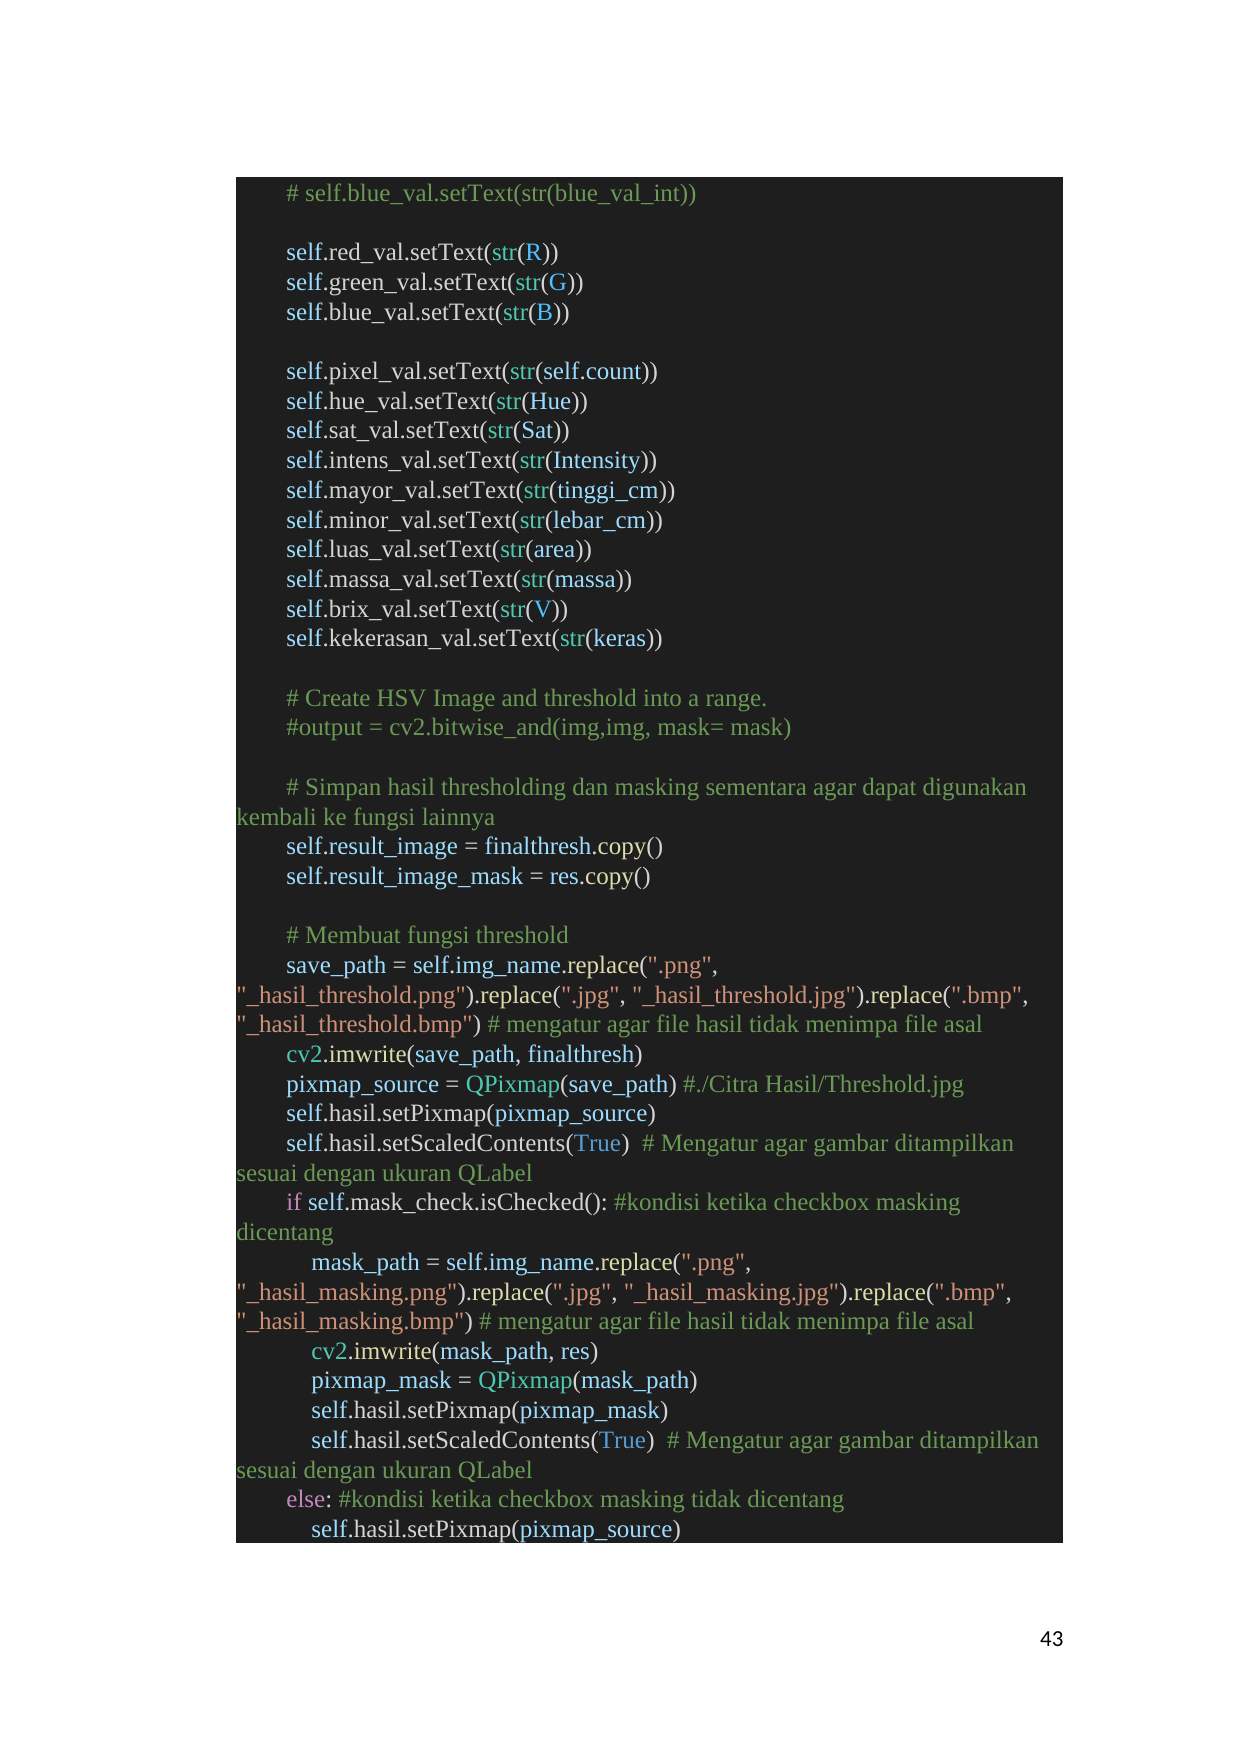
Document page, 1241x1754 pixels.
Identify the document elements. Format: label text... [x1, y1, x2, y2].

text self.red_val.setText(str(R)) [236, 237, 1063, 266]
text self.result_image = finalthresh.copy() [236, 830, 1063, 860]
text if self.mask_check.isChecked(): #kondisi ketika checkbox masking dicentang [236, 1187, 1063, 1246]
text self.hasil.setPixmap(pixmap_source) [236, 1097, 1063, 1127]
text # Simpan hasil thresholding dan masking sementara agar dapat digunakan kembali ke fungsi lainnya [236, 771, 1063, 830]
text self.massa_val.setText(str(massa)) [236, 563, 1063, 593]
text self.sat_val.setText(str(Sat)) [236, 415, 1063, 444]
text pixmap_source = QPixmap(save_path) #./Citra Hasil/Threshold.jpg [236, 1068, 1063, 1097]
text self.result_image_mask = res.copy() [236, 860, 1063, 890]
text self.hasil.setScaledContents(True) # Mengatur agar gambar ditampilkan sesuai dengan ukuran QLabel [236, 1127, 1063, 1187]
text self.luas_val.setText(str(area)) [236, 533, 1063, 563]
text self.hasil.setPixmap(pixmap_mask) [236, 1394, 1063, 1424]
text # Membuat fungsi threshold [236, 919, 1063, 949]
text else: #kondisi ketika checkbox masking tidak dicentang [236, 1483, 1063, 1513]
text self.green_val.setText(str(G)) [236, 266, 1063, 296]
text save_path = self.img_name.replace(".png", "_hasil_threshold.png").replace(".jpg", "_hasil_threshold.jpg").replace(".bmp", "_hasil_threshold.bmp") # mengatur agar file hasil tidak menimpa file asal [236, 949, 1063, 1038]
text #output = cv2.bitwise_and(img,img, mask= mask) [236, 712, 1063, 741]
text pixmap_mask = QPixmap(mask_path) [236, 1365, 1063, 1394]
text self.minor_val.setText(str(lebar_cm)) [236, 504, 1063, 533]
text cv2.imwrite(save_path, finalthresh) [236, 1038, 1063, 1068]
text self.intens_val.setText(str(Intensity)) [236, 444, 1063, 474]
text self.blue_val.setText(str(B)) [236, 296, 1063, 326]
text # Create HSV Image and threshold into a range. [236, 682, 1063, 712]
text self.kekerasan_val.setText(str(keras)) [236, 622, 1063, 652]
text mask_path = self.img_name.replace(".png", "_hasil_masking.png").replace(".jpg", "_hasil_masking.jpg").replace(".bmp", "_hasil_masking.bmp") # mengatur agar file hasil tidak menimpa file asal [236, 1246, 1063, 1335]
text self.pixel_val.setText(str(self.count)) [236, 355, 1063, 385]
text # self.blue_val.setText(str(blue_val_int)) [236, 177, 1063, 207]
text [236, 1424, 1063, 1483]
text self.hue_val.setText(str(Hue)) [236, 385, 1063, 415]
text cv2.imwrite(mask_path, res) [236, 1335, 1063, 1365]
text self.hasil.setPixmap(pixmap_source) [236, 1513, 1063, 1543]
text self.mayor_val.setText(str(tinggi_cm)) [236, 474, 1063, 504]
text self.brix_val.setText(str(V)) [236, 593, 1063, 622]
